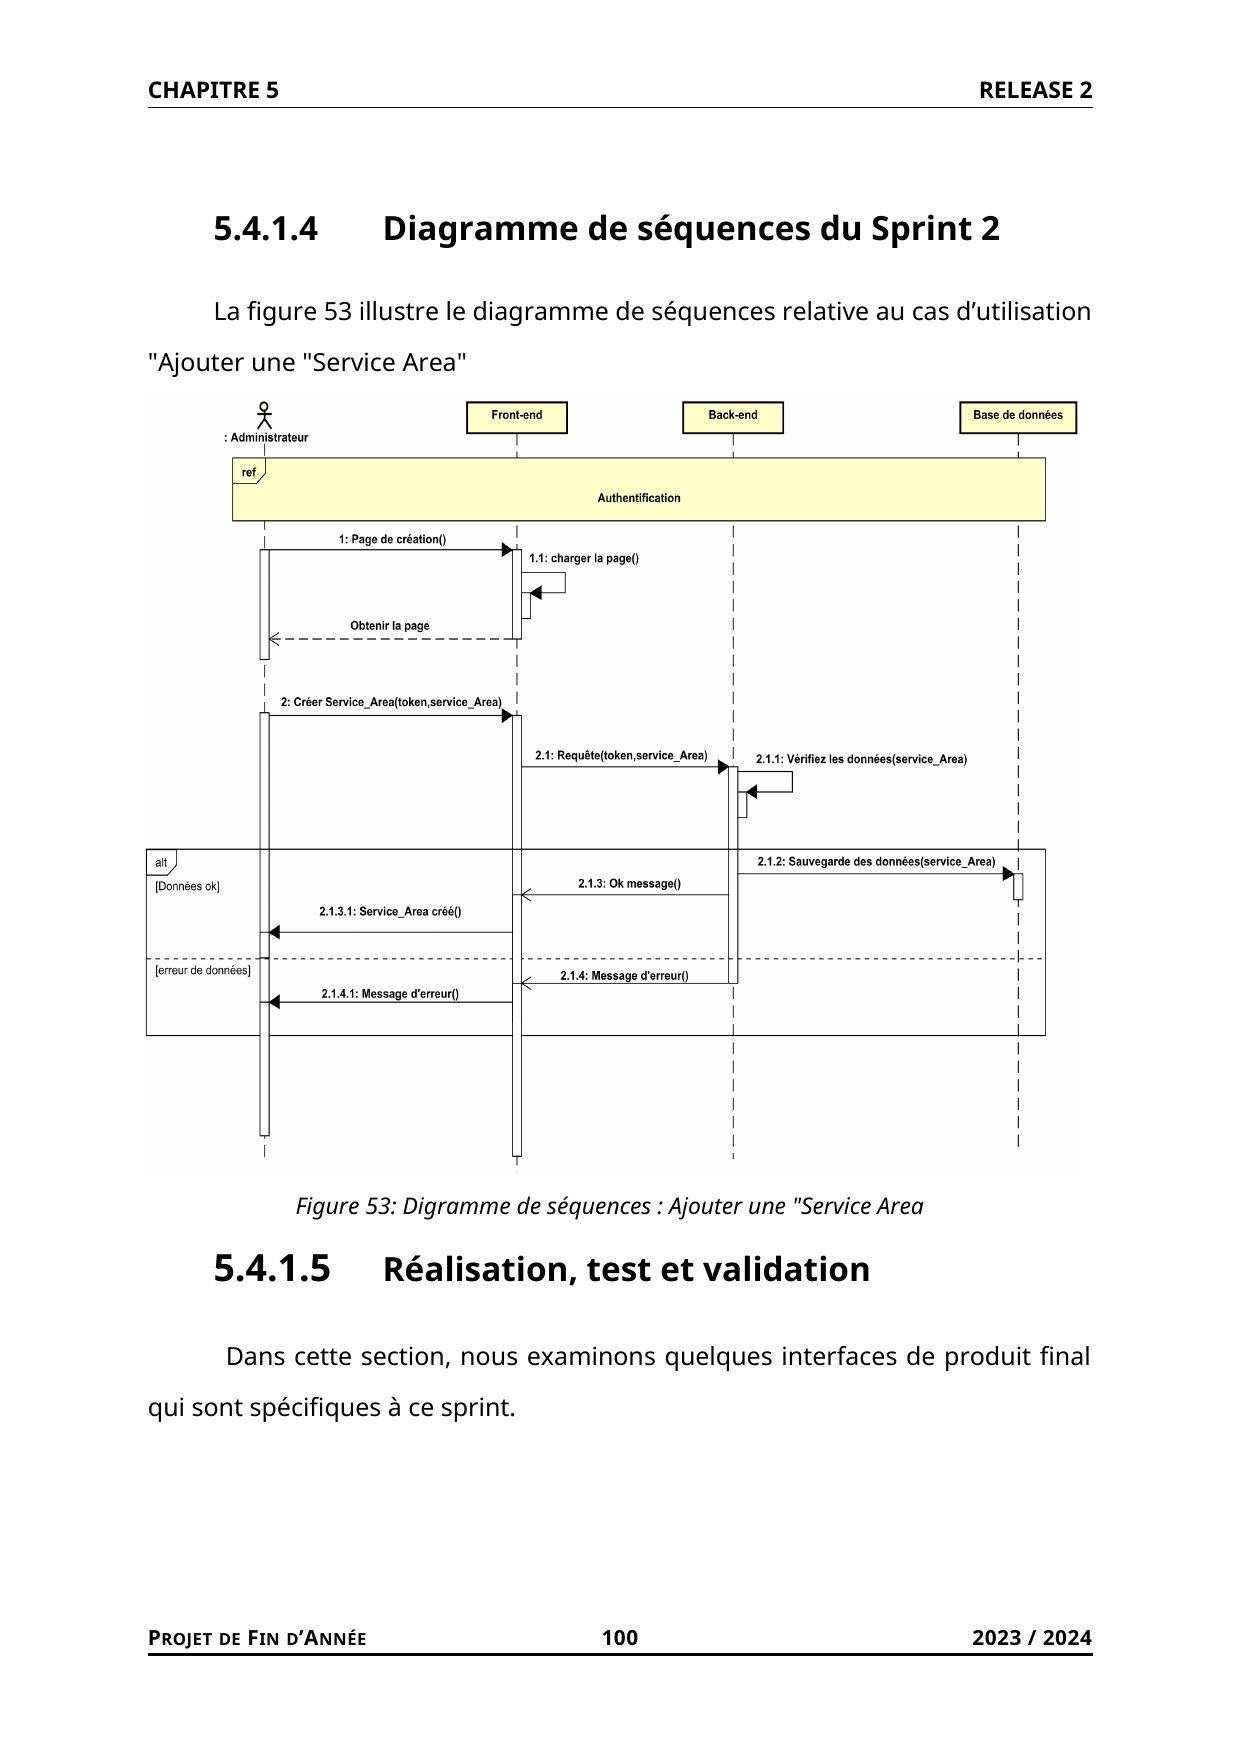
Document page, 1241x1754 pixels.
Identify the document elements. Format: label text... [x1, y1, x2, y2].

text La figure 53 illustre le diagramme de séquences relative au cas d’utilisation "Ajouter une "Service Area" [148, 293, 1093, 378]
list Diagramme de séquences du Sprint 2 [213, 204, 1093, 250]
text Dans cette section, nous examinons quelques interfaces de produit final qui sont spécifiques à ce sprint. [148, 1338, 1093, 1423]
picture [137, 392, 1085, 1181]
